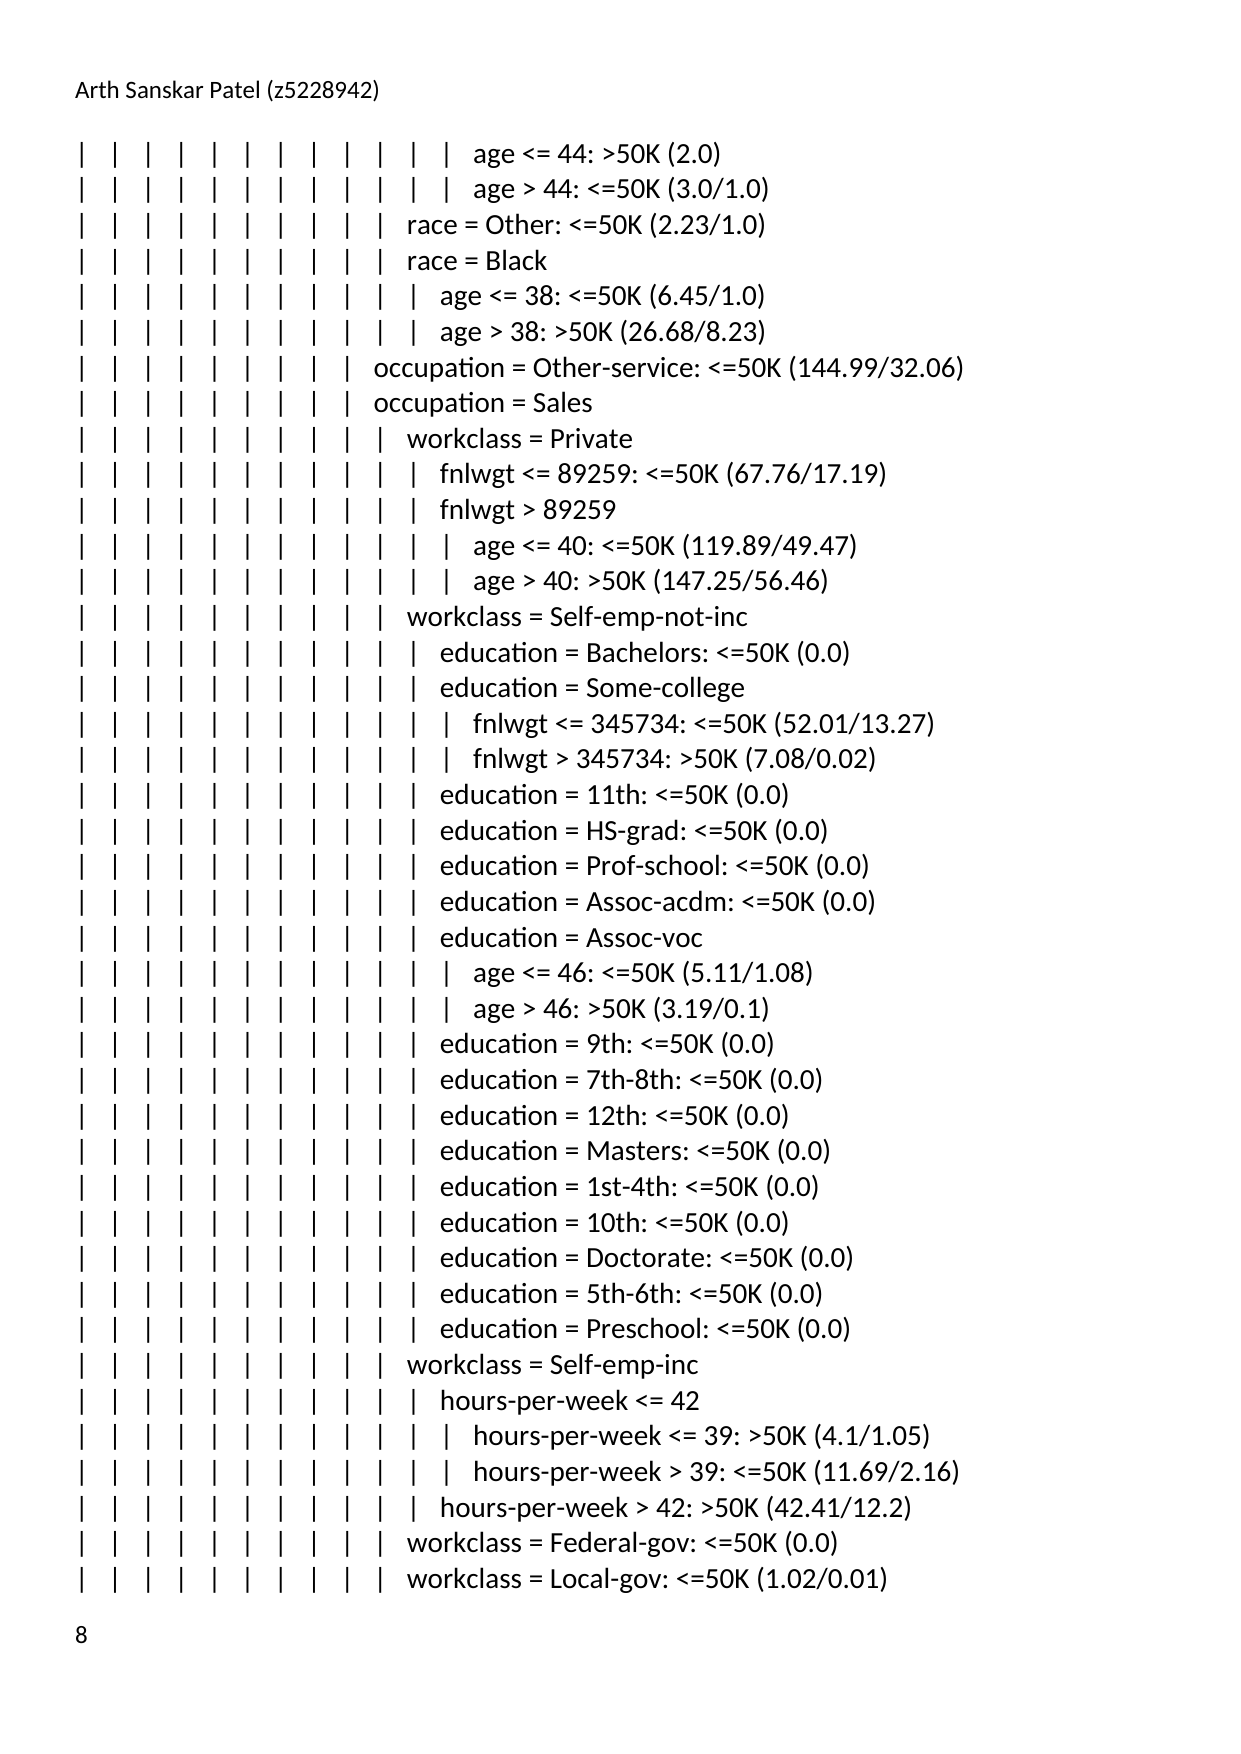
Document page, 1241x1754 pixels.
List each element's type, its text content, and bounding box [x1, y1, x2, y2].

text | | | | | | | | | | | education = Prof-school: <=50K (0.0) [75, 847, 1165, 883]
text | | | | | | | | | | | education = Assoc-voc [75, 919, 1165, 954]
text | | | | | | | | | | | education = Bachelors: <=50K (0.0) [75, 634, 1165, 669]
text | | | | | | | | | | | education = 9th: <=50K (0.0) [75, 1026, 1165, 1061]
text | | | | | | | | | | | fnlwgt <= 89259: <=50K (67.76/17.19) [75, 456, 1165, 491]
text | | | | | | | | | occupation = Other-service: <=50K (144.99/32.06) [75, 349, 1165, 384]
text | | | | | | | | | occupation = Sales [75, 384, 1165, 420]
text | | | | | | | | | | | education = 12th: <=50K (0.0) [75, 1097, 1165, 1132]
text | | | | | | | | | | workclass = Federal-gov: <=50K (0.0) [75, 1524, 1165, 1560]
text | | | | | | | | | | | education = Assoc-acdm: <=50K (0.0) [75, 883, 1165, 919]
text | | | | | | | | | | workclass = Self-emp-inc [75, 1346, 1165, 1382]
text | | | | | | | | | | | | age <= 40: <=50K (119.89/49.47) [75, 527, 1165, 562]
text | | | | | | | | | | | | age > 40: >50K (147.25/56.46) [75, 562, 1165, 598]
text | | | | | | | | | | | | fnlwgt <= 345734: <=50K (52.01/13.27) [75, 705, 1165, 741]
text | | | | | | | | | | | fnlwgt > 89259 [75, 491, 1165, 527]
text | | | | | | | | | | | education = Some-college [75, 669, 1165, 705]
text | | | | | | | | | | | | age <= 44: >50K (2.0) [75, 135, 1165, 171]
text | | | | | | | | | | | education = Preschool: <=50K (0.0) [75, 1311, 1165, 1346]
text | | | | | | | | | | race = Black [75, 242, 1165, 277]
text | | | | | | | | | | | | hours-per-week > 39: <=50K (11.69/2.16) [75, 1453, 1165, 1489]
text | | | | | | | | | | | education = 10th: <=50K (0.0) [75, 1204, 1165, 1239]
text | | | | | | | | | | | education = HS-grad: <=50K (0.0) [75, 812, 1165, 847]
text | | | | | | | | | | | | age > 44: <=50K (3.0/1.0) [75, 171, 1165, 206]
text | | | | | | | | | | | education = 11th: <=50K (0.0) [75, 776, 1165, 812]
text | | | | | | | | | | | | fnlwgt > 345734: >50K (7.08/0.02) [75, 741, 1165, 776]
text | | | | | | | | | | workclass = Private [75, 420, 1165, 456]
text | | | | | | | | | | | age > 38: >50K (26.68/8.23) [75, 313, 1165, 349]
text | | | | | | | | | | | education = Doctorate: <=50K (0.0) [75, 1239, 1165, 1275]
text | | | | | | | | | | | education = 1st-4th: <=50K (0.0) [75, 1168, 1165, 1204]
text | | | | | | | | | | | education = Masters: <=50K (0.0) [75, 1132, 1165, 1168]
text | | | | | | | | | | | age <= 38: <=50K (6.45/1.0) [75, 277, 1165, 313]
text | | | | | | | | | | | | age <= 46: <=50K (5.11/1.08) [75, 954, 1165, 990]
text | | | | | | | | | | workclass = Local-gov: <=50K (1.02/0.01) [75, 1560, 1165, 1596]
text | | | | | | | | | | workclass = Self-emp-not-inc [75, 598, 1165, 634]
text | | | | | | | | | | race = Other: <=50K (2.23/1.0) [75, 206, 1165, 242]
text | | | | | | | | | | | education = 5th-6th: <=50K (0.0) [75, 1275, 1165, 1311]
text | | | | | | | | | | | | hours-per-week <= 39: >50K (4.1/1.05) [75, 1417, 1165, 1453]
text | | | | | | | | | | | | age > 46: >50K (3.19/0.1) [75, 990, 1165, 1026]
text | | | | | | | | | | | education = 7th-8th: <=50K (0.0) [75, 1061, 1165, 1097]
text | | | | | | | | | | | hours-per-week <= 42 [75, 1382, 1165, 1417]
text | | | | | | | | | | | hours-per-week > 42: >50K (42.41/12.2) [75, 1489, 1165, 1524]
